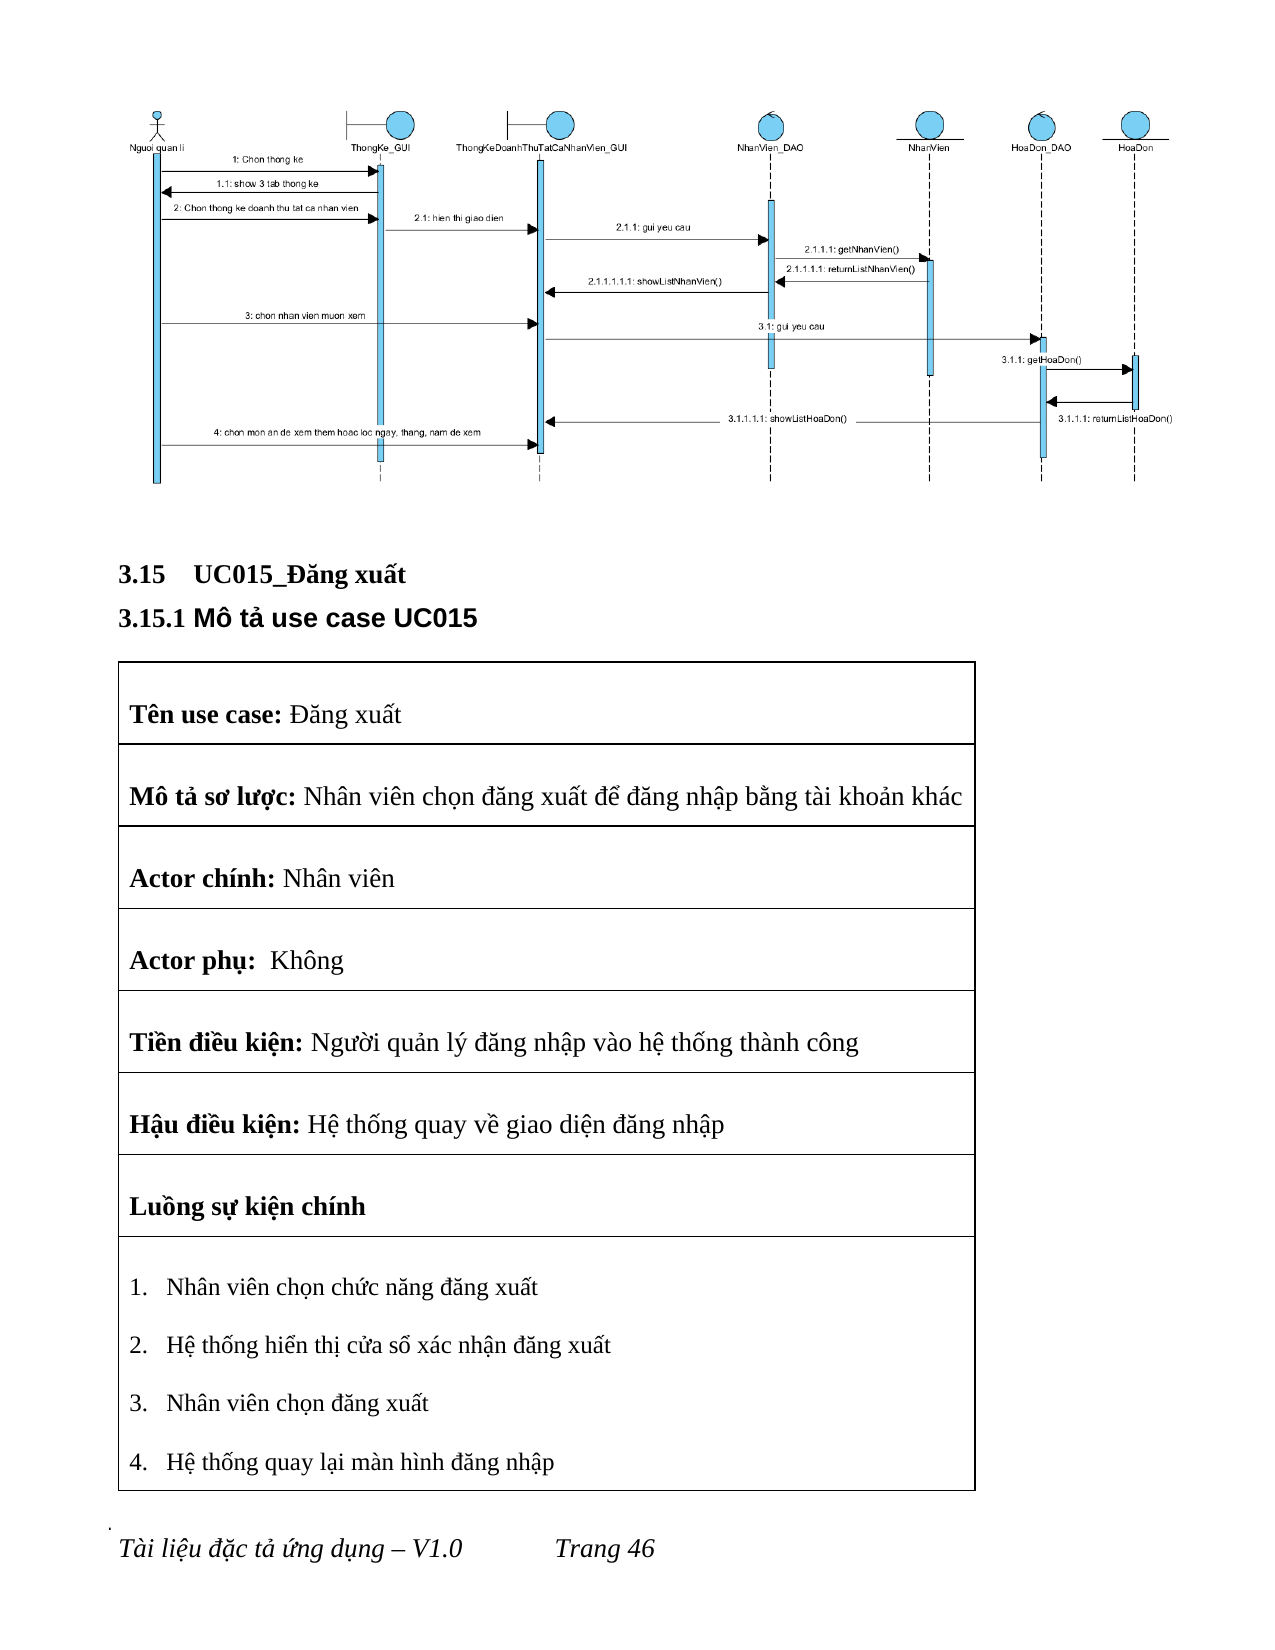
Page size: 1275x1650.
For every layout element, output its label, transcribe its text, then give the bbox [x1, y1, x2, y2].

picture [118, 105, 1187, 490]
table_cell Mô tả sơ lược: Nhân viên chọn đăng xuất để đăng nhập bằng tài khoản khác [119, 745, 974, 825]
subtitle Mô tả use case UC015 [118, 602, 1186, 633]
subtitle UC015_Đăng xuất [118, 558, 1186, 589]
table_header Tên use case: Đăng xuất [119, 663, 974, 743]
table_cell Actor chính: Nhân viên [119, 827, 974, 907]
table_cell Actor phụ: Không [119, 909, 974, 989]
table_cell 1. Nhân viên chọn chức năng đăng xuất 2. Hệ thống hiển thị cửa sổ xác nhận đăng xuất 3. Nhân viên chọn đăng xuất 4. Hệ thống quay lại màn hình đăng nhập [119, 1237, 974, 1489]
table_cell Hậu điều kiện: Hệ thống quay về giao diện đăng nhập [119, 1073, 974, 1154]
table_cell Luồng sự kiện chính [119, 1155, 974, 1236]
table_cell Tiền điều kiện: Người quản lý đăng nhập vào hệ thống thành công [119, 991, 974, 1072]
